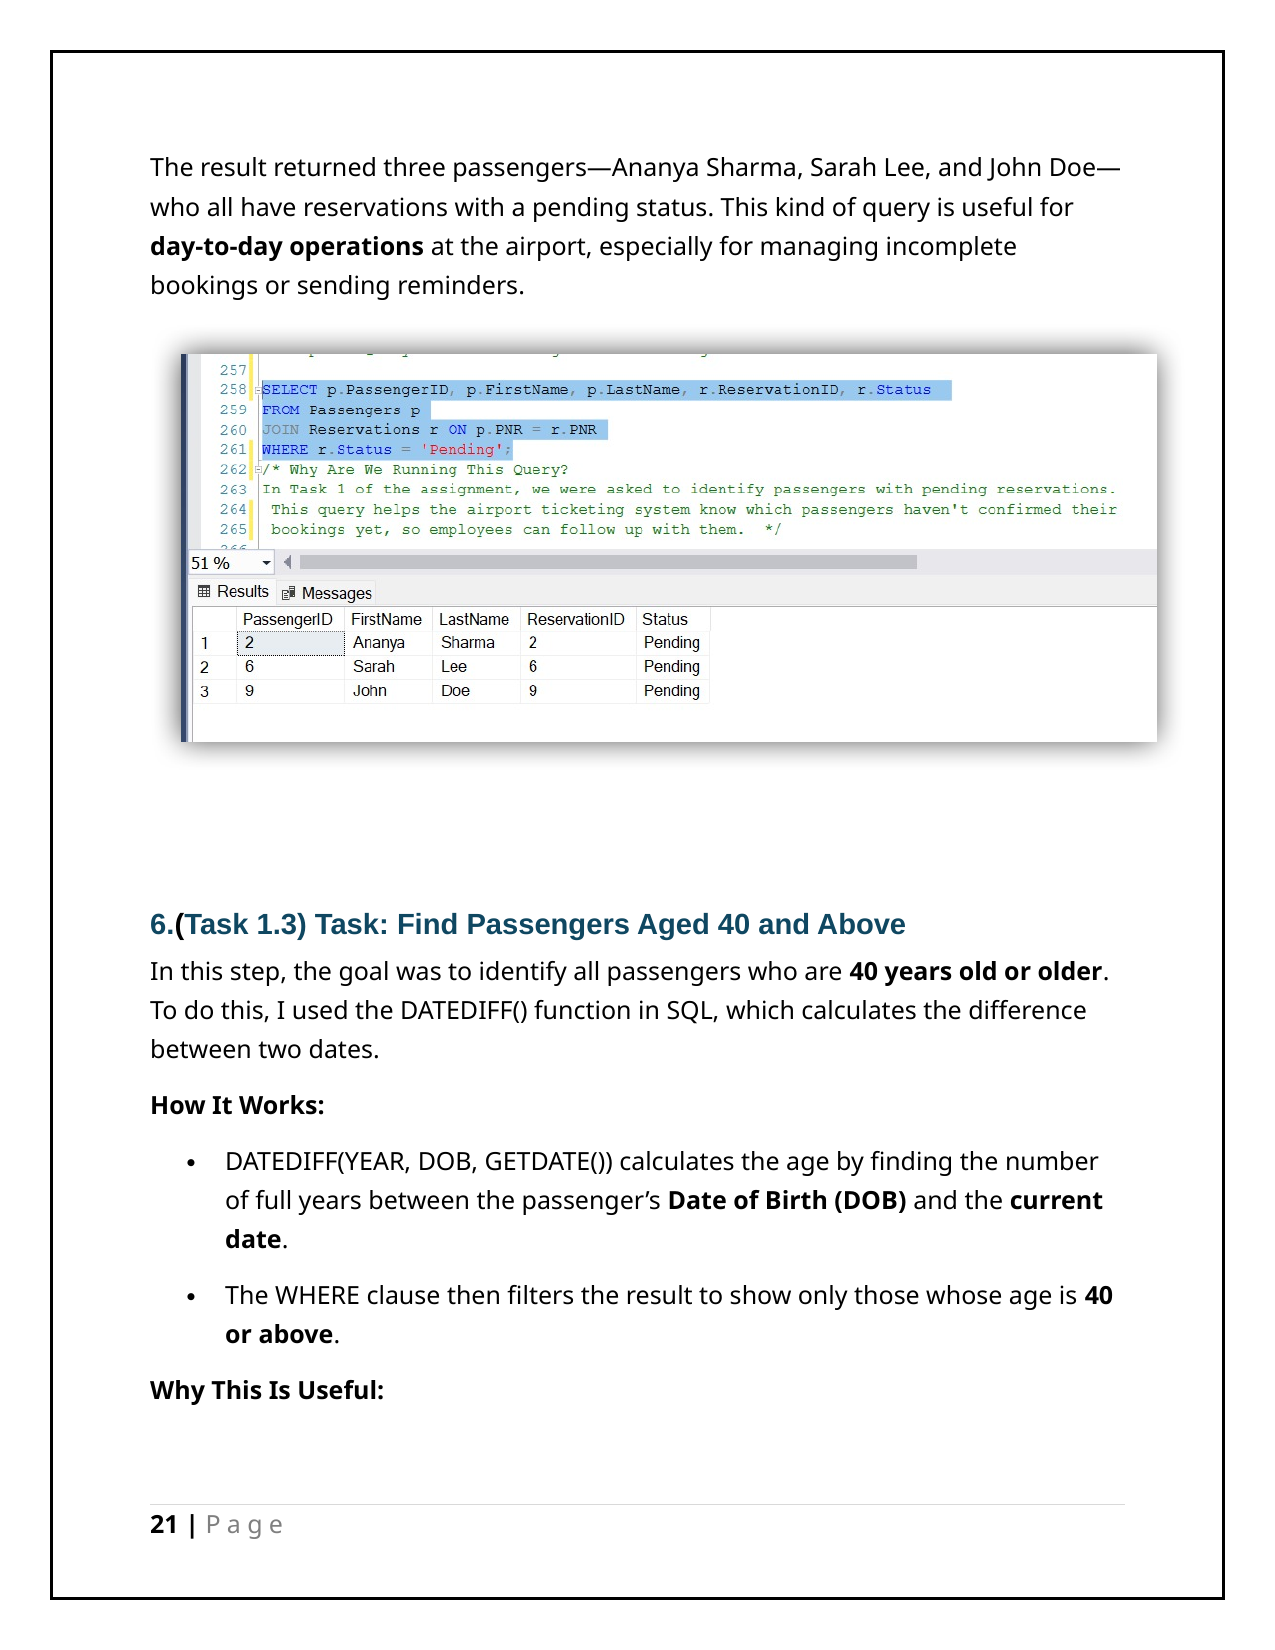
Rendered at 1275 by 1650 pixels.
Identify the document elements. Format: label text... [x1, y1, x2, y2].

text Why This Is Useful: [150, 1373, 1125, 1407]
subtitle 6.(Task 1.3) Task: Find Passengers Aged 40 and Above [150, 907, 1125, 940]
text The result returned three passengers—Ananya Sharma, Sarah Lee, and John Doe—who all have reservations with a pending status. This kind of query is useful for day-to-day operations at the airport, especially for managing incomplete bookings or sending reminders. [150, 150, 1125, 302]
list DATEDIFF(YEAR, DOB, GETDATE()) calculates the age by finding the number of full years between the passenger’s Date of Birth (DOB) and the current date. [187, 1144, 1125, 1256]
text How It Works: [150, 1088, 1125, 1122]
text In this step, the goal was to identify all passengers who are 40 years old or older. To do this, I used the DATEDIFF() function in SQL, which calculates the difference between two dates. [150, 954, 1125, 1066]
list The WHERE clause then filters the result to show only those whose age is 40 or above. [187, 1278, 1125, 1351]
picture [181, 354, 1157, 742]
